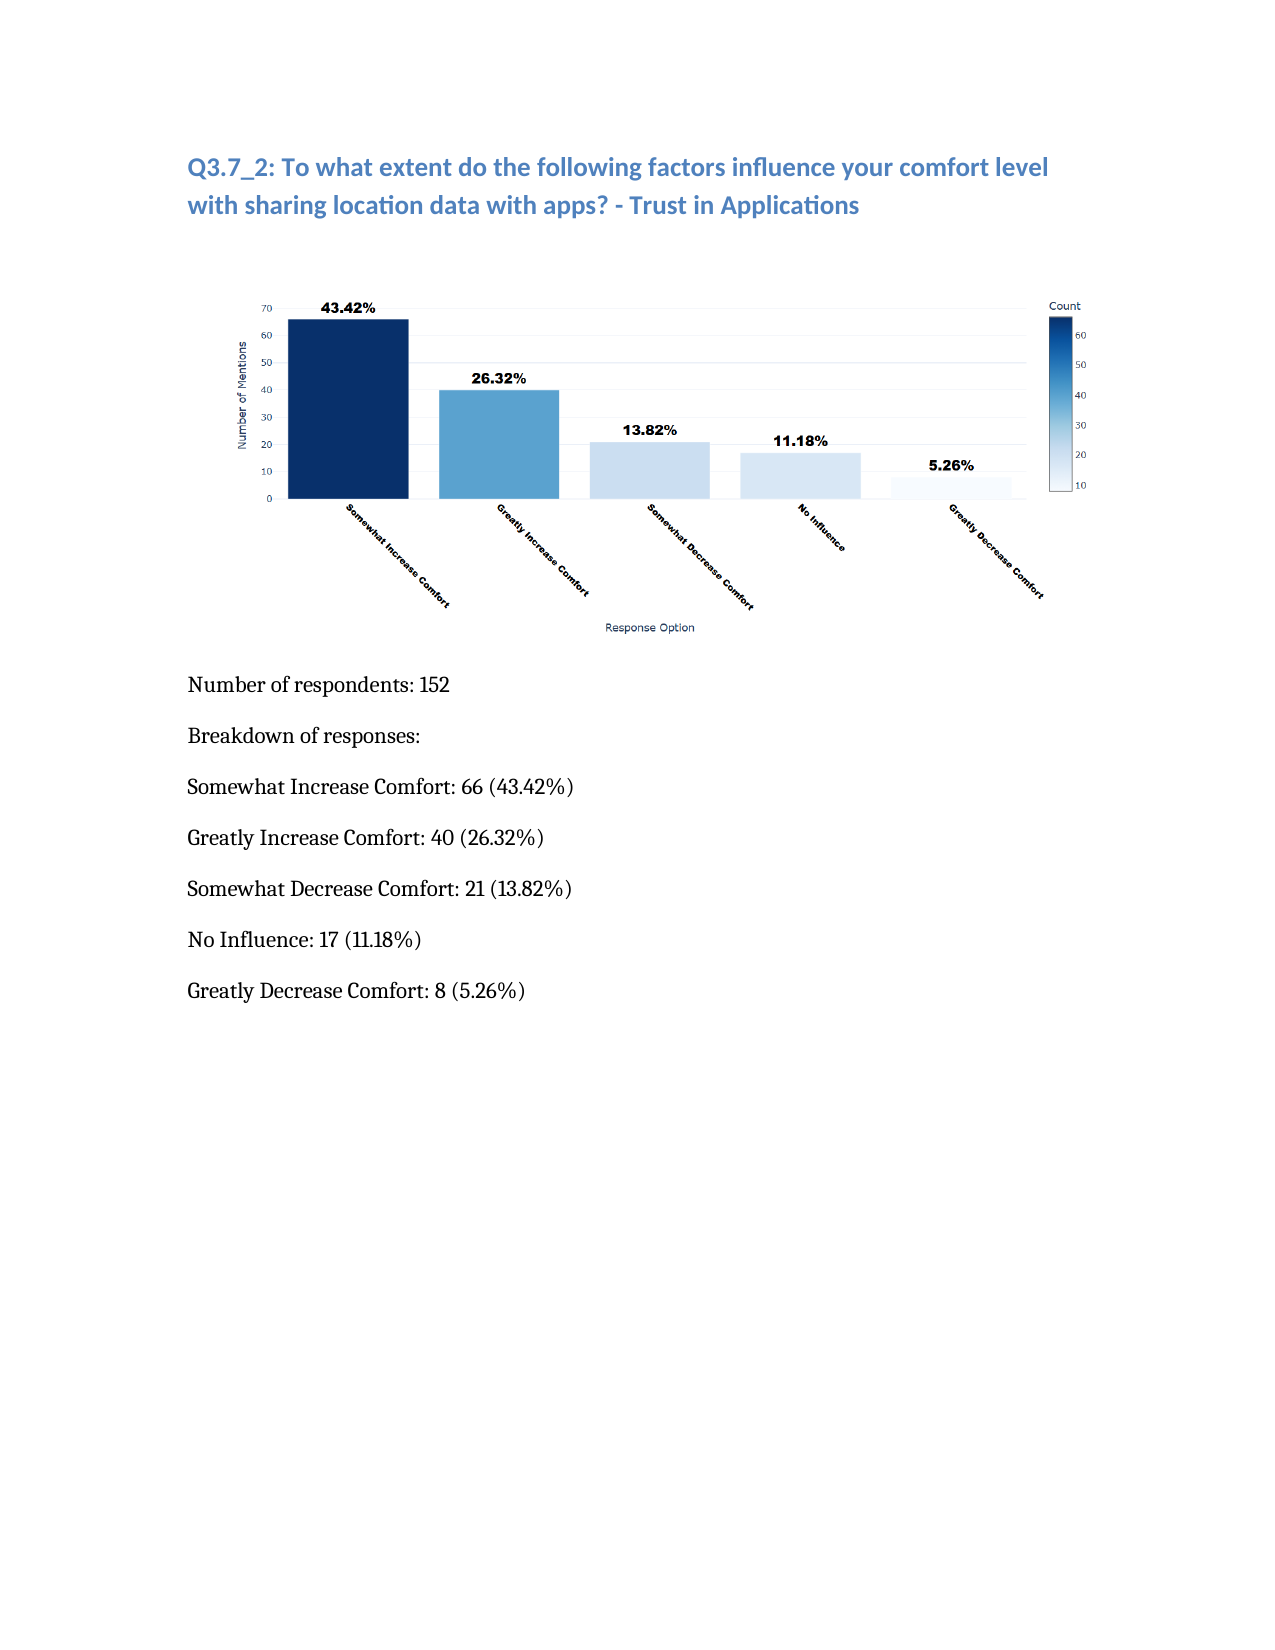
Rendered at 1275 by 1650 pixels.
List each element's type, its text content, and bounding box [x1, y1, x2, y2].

text Greatly Increase Comfort: 40 (26.32%) [187, 824, 1087, 851]
text Greatly Decrease Comfort: 8 (5.26%) [187, 978, 1087, 1004]
text Somewhat Decrease Comfort: 21 (13.82%) [187, 876, 1087, 902]
text Number of respondents: 152 [187, 671, 1087, 698]
subtitle Q3.7_2: To what extent do the following factors influence your comfort level with sharing location data with apps? - Trust in Applications [187, 150, 1087, 221]
picture [206, 225, 1107, 647]
text Somewhat Increase Comfort: 66 (43.42%) [187, 773, 1087, 800]
text Breakdown of responses: [187, 722, 1087, 749]
text No Influence: 17 (11.18%) [187, 927, 1087, 953]
